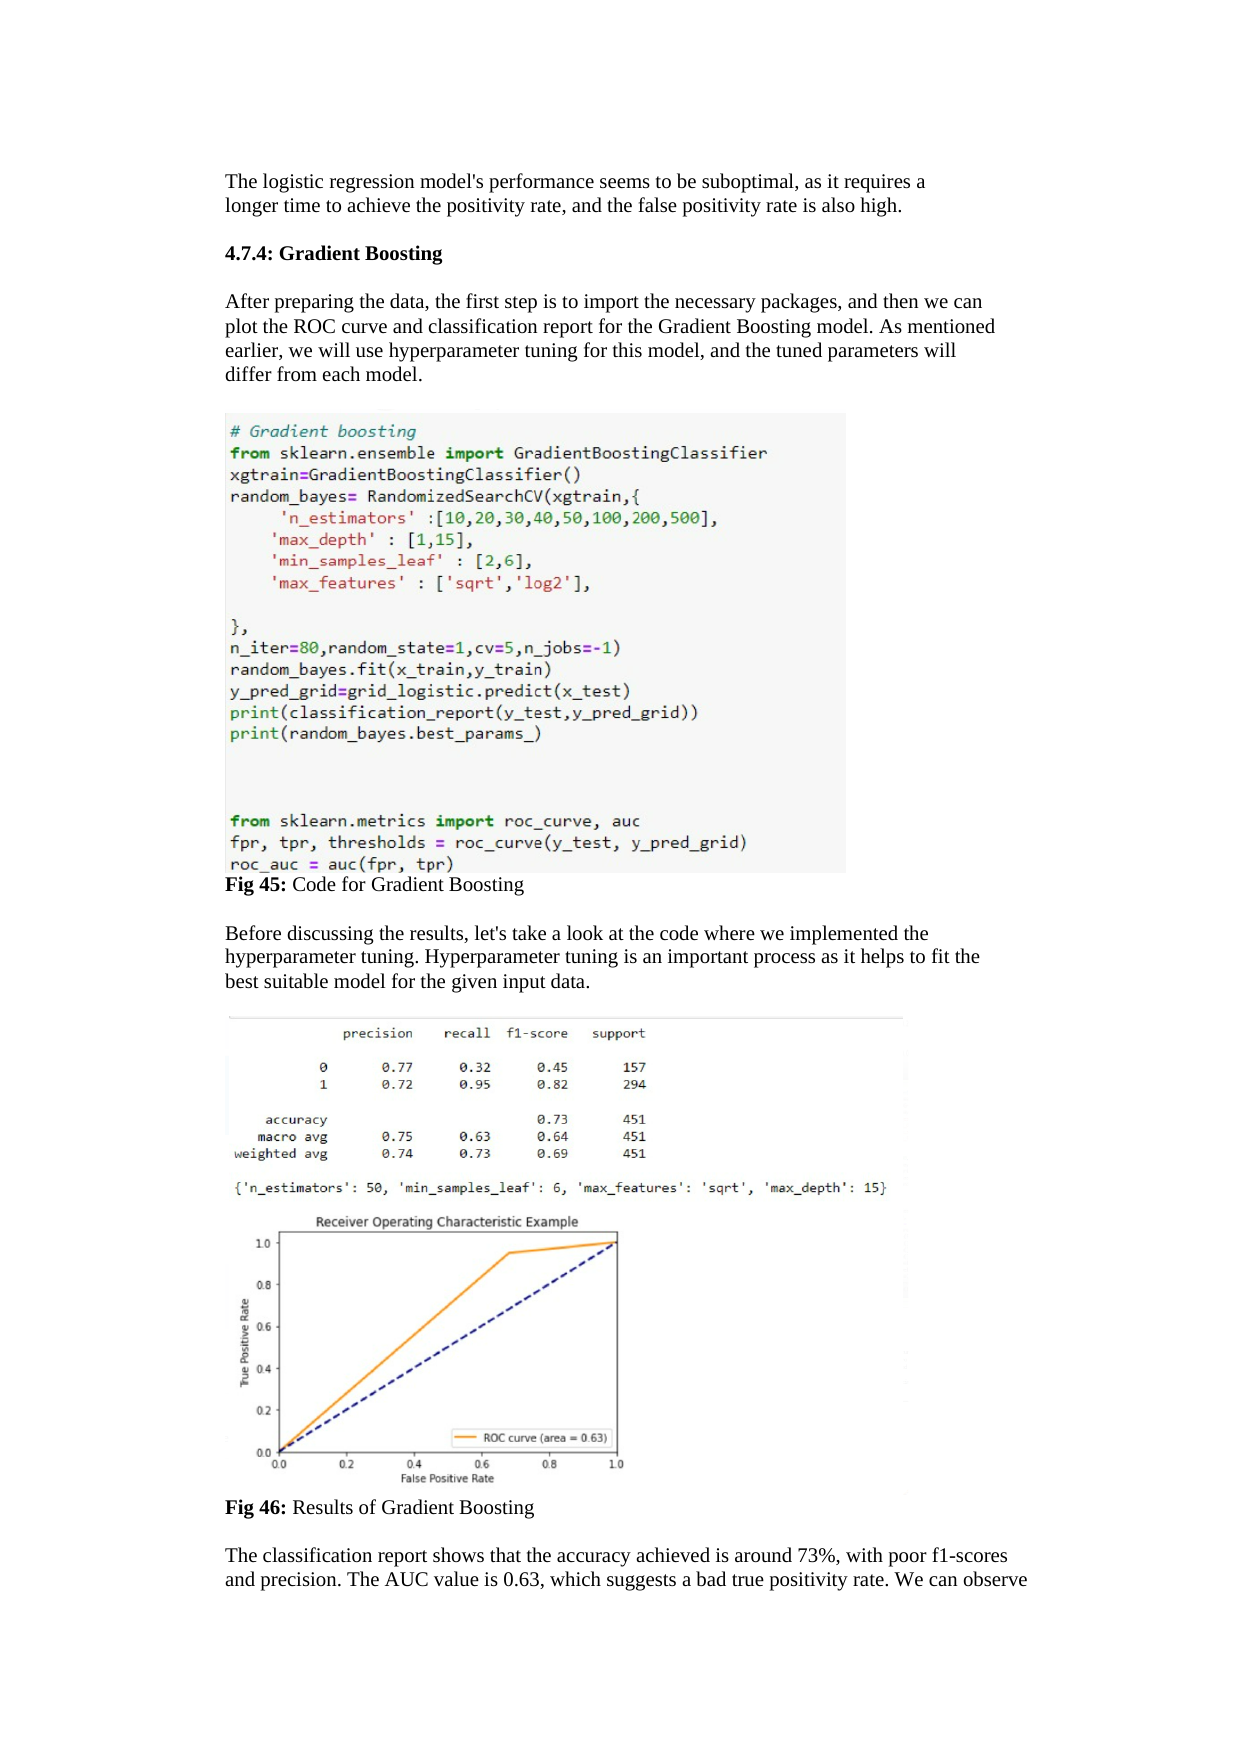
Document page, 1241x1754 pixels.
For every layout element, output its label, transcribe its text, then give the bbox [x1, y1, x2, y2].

subtitle The classification report shows that the accuracy achieved is around 73%, with poor f1-scores [225, 1543, 1090, 1567]
picture [225, 409, 846, 873]
subtitle differ from each model. [225, 362, 1090, 386]
subtitle longer time to achieve the positivity rate, and the false positivity rate is also high. [225, 193, 1090, 217]
subtitle The logistic regression model's performance seems to be suboptimal, as it requires a [225, 169, 1090, 193]
subtitle earlier, we will use hyperparameter tuning for this model, and the tuned parameters will [225, 338, 1090, 362]
subtitle Before discussing the results, let's take a look at the code where we implemented the [225, 920, 1090, 944]
subtitle plot the ROC curve and classification report for the Gradient Boosting model. As mentioned [225, 313, 1090, 338]
subtitle hyperparameter tuning. Hyperparameter tuning is an important process as it helps to fit the [225, 944, 1090, 968]
subtitle Fig 45: Code for Gradient Boosting [225, 872, 1090, 896]
picture [225, 1016, 909, 1495]
subtitle best suitable model for the given input data. [225, 968, 1090, 993]
subtitle After preparing the data, the first step is to import the necessary packages, and then we can [225, 289, 1090, 313]
subtitle Fig 46: Results of Gradient Boosting [225, 1495, 1090, 1519]
subtitle and precision. The AUC value is 0.63, which suggests a bad true positivity rate. We can observe [225, 1567, 1090, 1591]
subtitle 4.7.4: Gradient Boosting [225, 241, 1090, 265]
